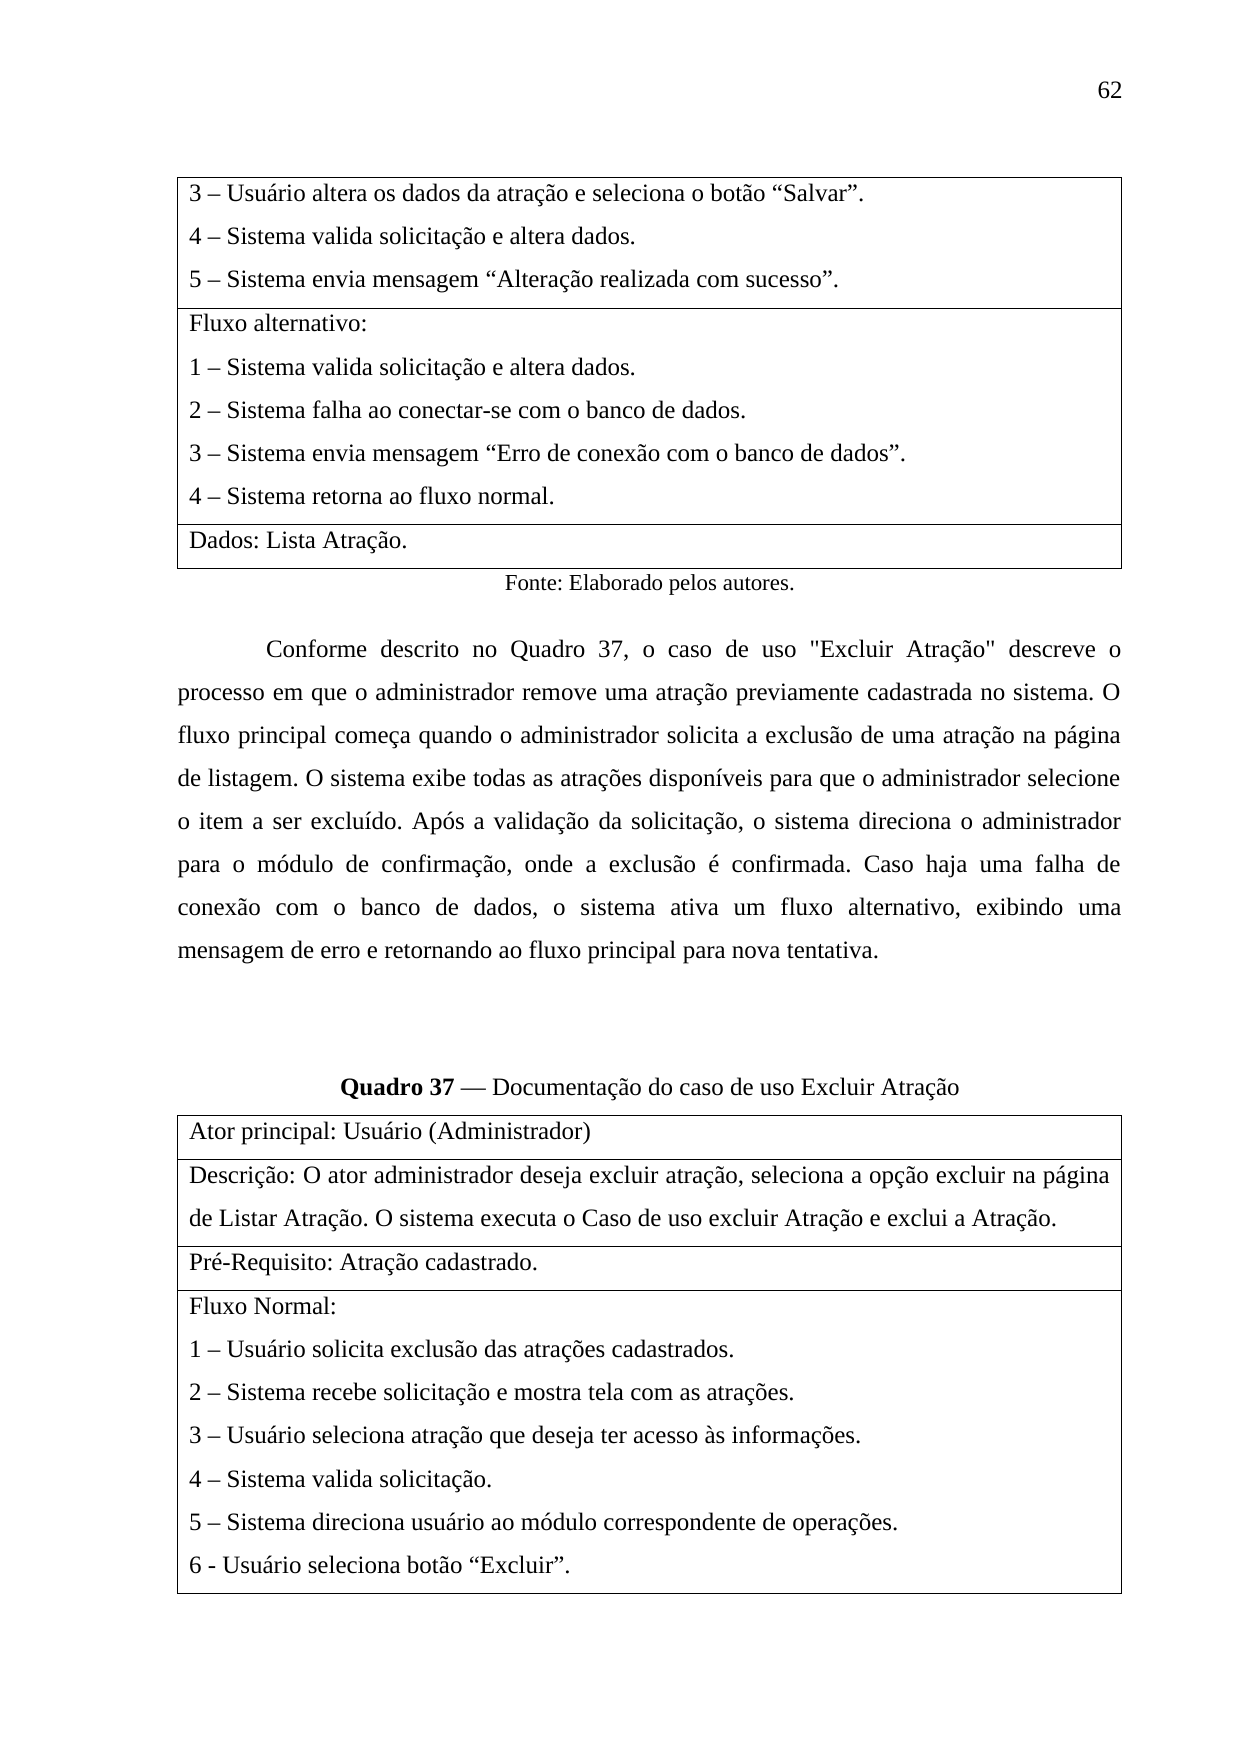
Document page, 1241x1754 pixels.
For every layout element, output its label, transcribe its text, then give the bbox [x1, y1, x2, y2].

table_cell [178, 1291, 1121, 1593]
table_header Ator principal: Usuário (Administrador) [178, 1116, 1121, 1159]
table_cell Descrição: O ator administrador deseja excluir atração, seleciona a opção excluir na página de Listar Atração. O sistema executa o Caso de uso excluir Atração e exclui a Atração. [178, 1160, 1121, 1246]
table_cell Pré-Requisito: Atração cadastrado. [178, 1247, 1121, 1290]
text Quadro 37 — Documentação do caso de uso Excluir Atração [177, 1072, 1122, 1101]
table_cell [178, 178, 1121, 307]
text Fonte: Elaborado pelos autores. [177, 569, 1122, 596]
table_cell Dados: Lista Atração. [178, 525, 1121, 568]
table_cell Fluxo alternativo: 1 – Sistema valida solicitação e altera dados. 2 – Sistema falha ao conectar-se com o banco de dados. 3 – Sistema envia mensagem “Erro de conexão com o banco de dados”. 4 – Sistema retorna ao fluxo normal. [178, 309, 1121, 524]
text Conforme descrito no Quadro 37, o caso de uso "Excluir Atração" descreve o processo em que o administrador remove uma atração previamente cadastrada no sistema. O fluxo principal começa quando o administrador solicita a exclusão de uma atração na página de listagem. O sistema exibe todas as atrações disponíveis para que o administrador selecione o item a ser excluído. Após a validação da solicitação, o sistema direciona o administrador para o módulo de confirmação, onde a exclusão é confirmada. Caso haja uma falha de conexão com o banco de dados, o sistema ativa um fluxo alternativo, exibindo uma mensagem de erro e retornando ao fluxo principal para nova tentativa. [177, 634, 1122, 964]
